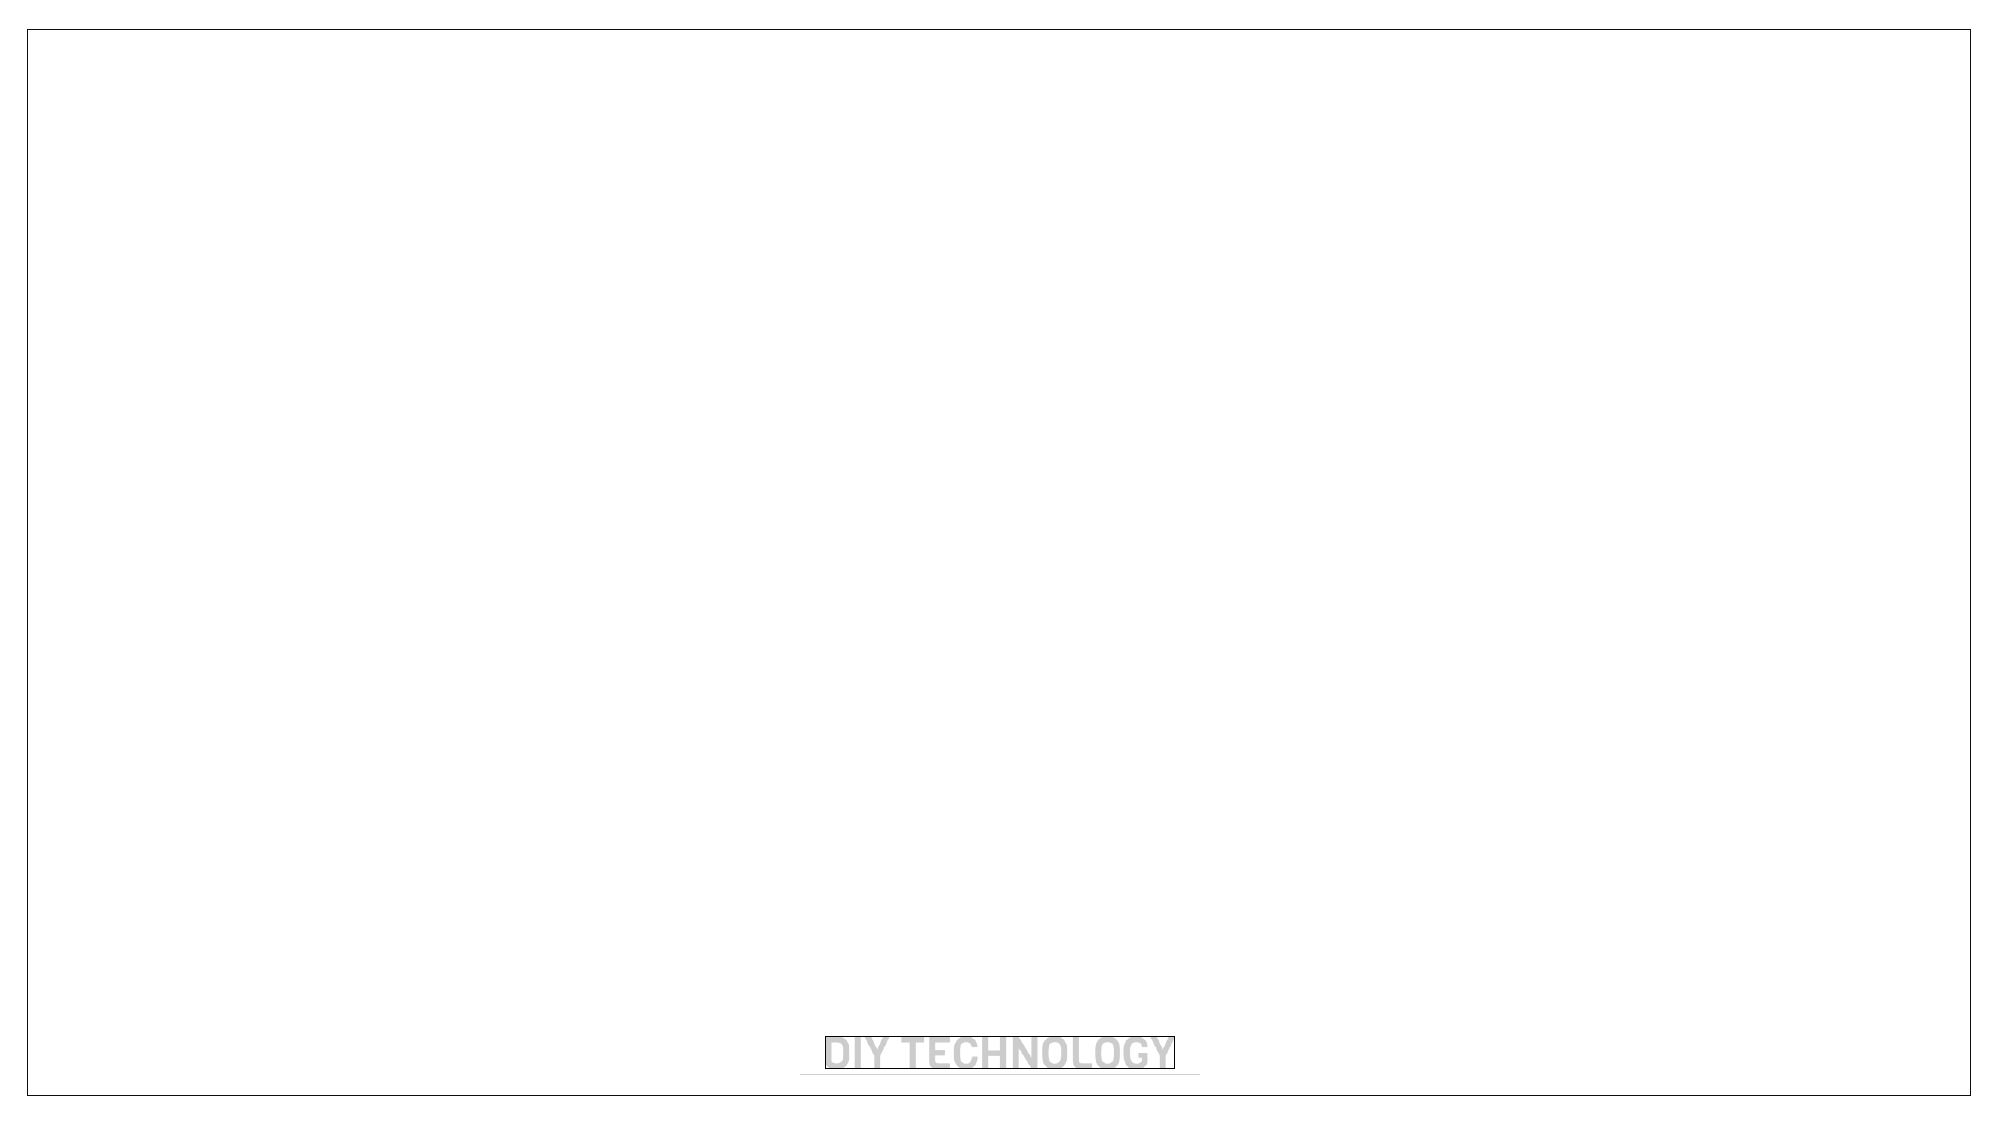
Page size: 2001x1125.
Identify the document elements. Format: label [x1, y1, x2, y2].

picture [826, 1037, 1174, 1068]
